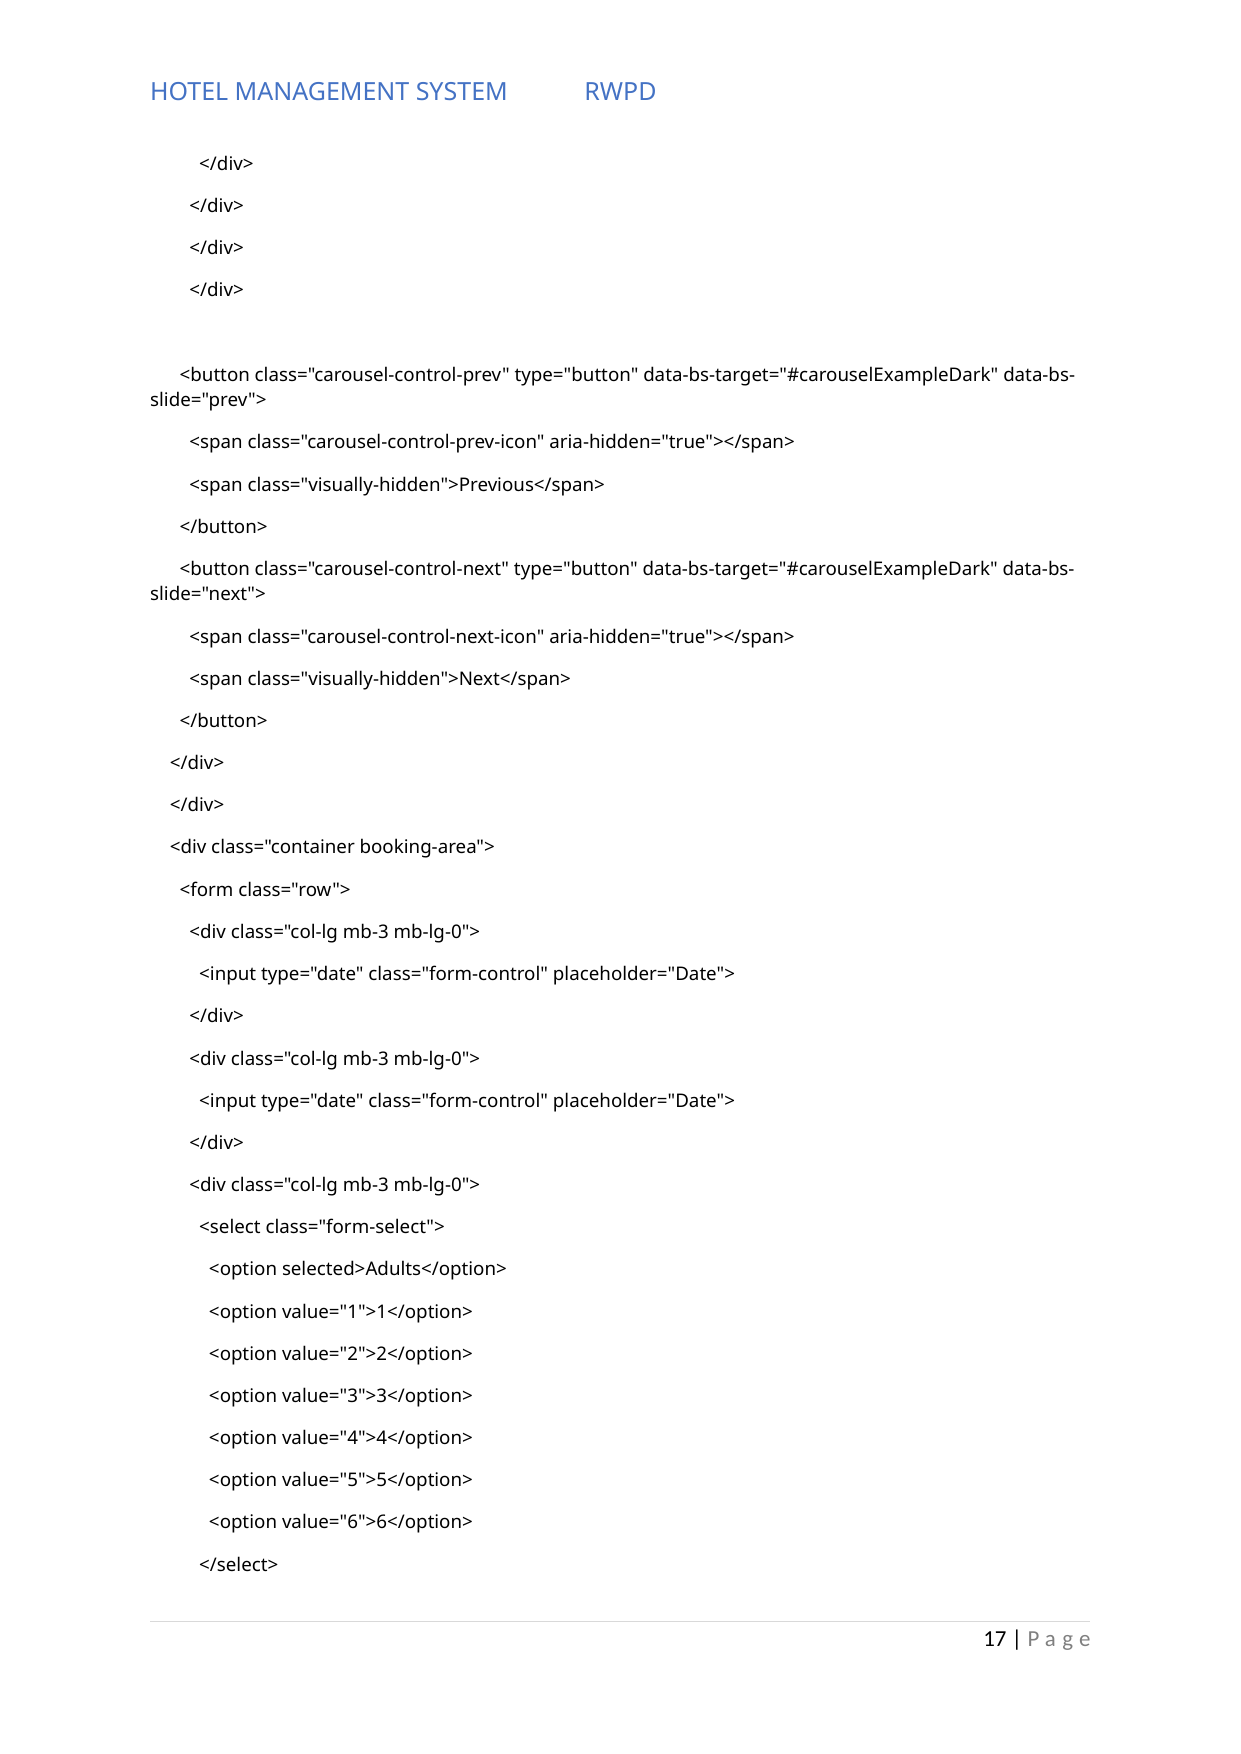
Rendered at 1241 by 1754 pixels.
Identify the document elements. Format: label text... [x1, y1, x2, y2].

text <select class="form-select"> [150, 1213, 1090, 1239]
text <span class="visually-hidden">Next</span> [150, 665, 1090, 691]
text </div> [150, 234, 1090, 260]
text <option value="3">3</option> [150, 1382, 1090, 1408]
text <form class="row"> [150, 876, 1090, 902]
text <span class="carousel-control-next-icon" aria-hidden="true"></span> [150, 623, 1090, 648]
text <button class="carousel-control-prev" type="button" data-bs-target="#carouselExampleDark" data-bs-slide="prev"> [150, 361, 1090, 412]
text <div class="col-lg mb-3 mb-lg-0"> [150, 1045, 1090, 1070]
text </button> [150, 513, 1090, 538]
text <div class="container booking-area"> [150, 834, 1090, 859]
text <option value="1">1</option> [150, 1298, 1090, 1323]
text <option value="4">4</option> [150, 1424, 1090, 1450]
text <option value="2">2</option> [150, 1340, 1090, 1366]
text <option selected>Adults</option> [150, 1256, 1090, 1281]
text <span class="carousel-control-prev-icon" aria-hidden="true"></span> [150, 429, 1090, 454]
text <button class="carousel-control-next" type="button" data-bs-target="#carouselExampleDark" data-bs-slide="next"> [150, 555, 1090, 606]
text </div> [150, 749, 1090, 775]
text <option value="6">6</option> [150, 1509, 1090, 1534]
text </div> [150, 1003, 1090, 1028]
text <span class="visually-hidden">Previous</span> [150, 471, 1090, 496]
text <input type="date" class="form-control" placeholder="Date"> [150, 960, 1090, 986]
text </div> [150, 792, 1090, 817]
text </button> [150, 707, 1090, 733]
text </div> [150, 277, 1090, 302]
text </select> [150, 1551, 1090, 1577]
text </div> [150, 150, 1090, 176]
text <option value="5">5</option> [150, 1467, 1090, 1492]
text </div> [150, 192, 1090, 218]
text <input type="date" class="form-control" placeholder="Date"> [150, 1087, 1090, 1112]
text <div class="col-lg mb-3 mb-lg-0"> [150, 1171, 1090, 1197]
text </div> [150, 1129, 1090, 1155]
text <div class="col-lg mb-3 mb-lg-0"> [150, 918, 1090, 944]
